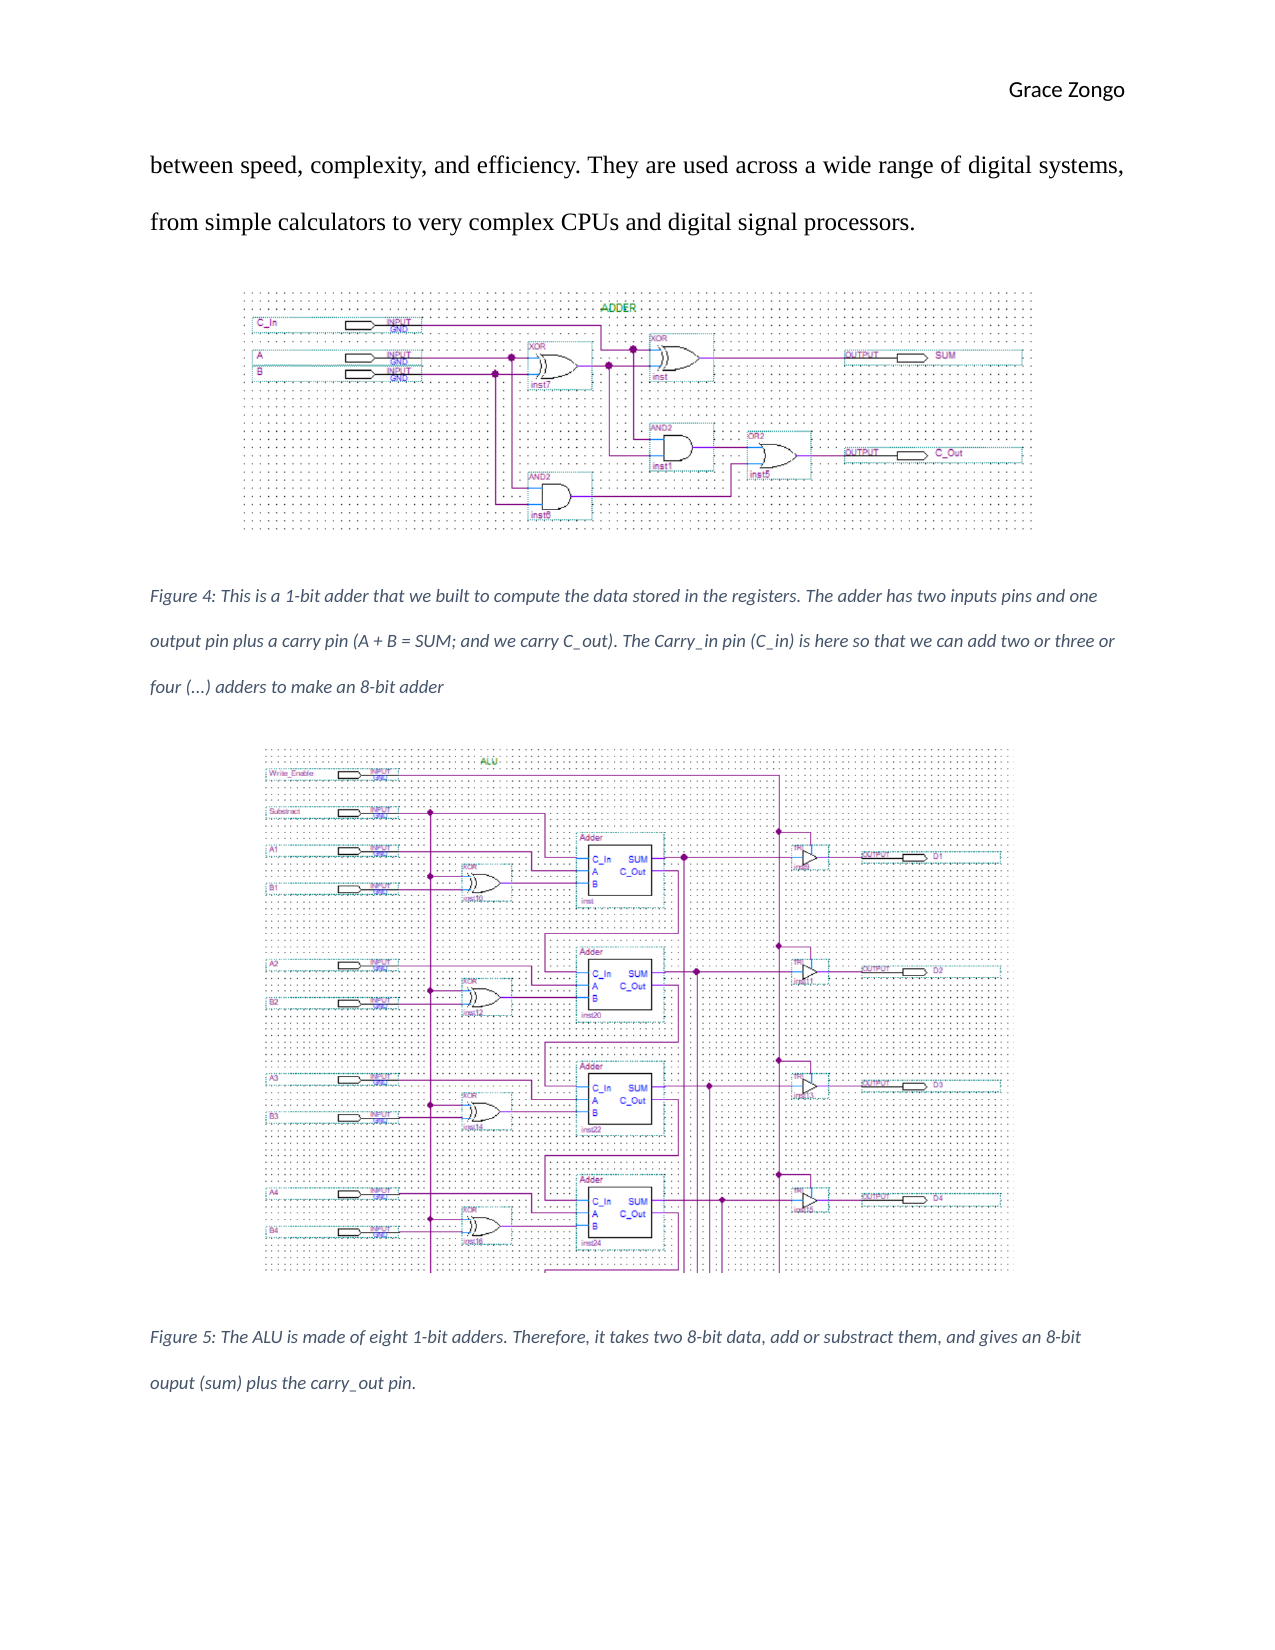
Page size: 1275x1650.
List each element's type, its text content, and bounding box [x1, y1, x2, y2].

text Figure 5: The ALU is made of eight 1-bit adders. Therefore, it takes two 8-bit data, add or substract them, and gives an 8-bit ouput (sum) plus the carry_out pin. [150, 1326, 1125, 1394]
picture [261, 746, 1014, 1273]
picture [240, 290, 1035, 531]
text Figure 4: This is a 1-bit adder that we built to compute the data stored in the registers. The adder has two inputs pins and one output pin plus a carry pin (A + B = SUM; and we carry C_out). The Carry_in pin (C_in) is here so that we can add two or three or four (...) adders to make an 8-bit adder [150, 584, 1125, 698]
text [150, 150, 1125, 236]
